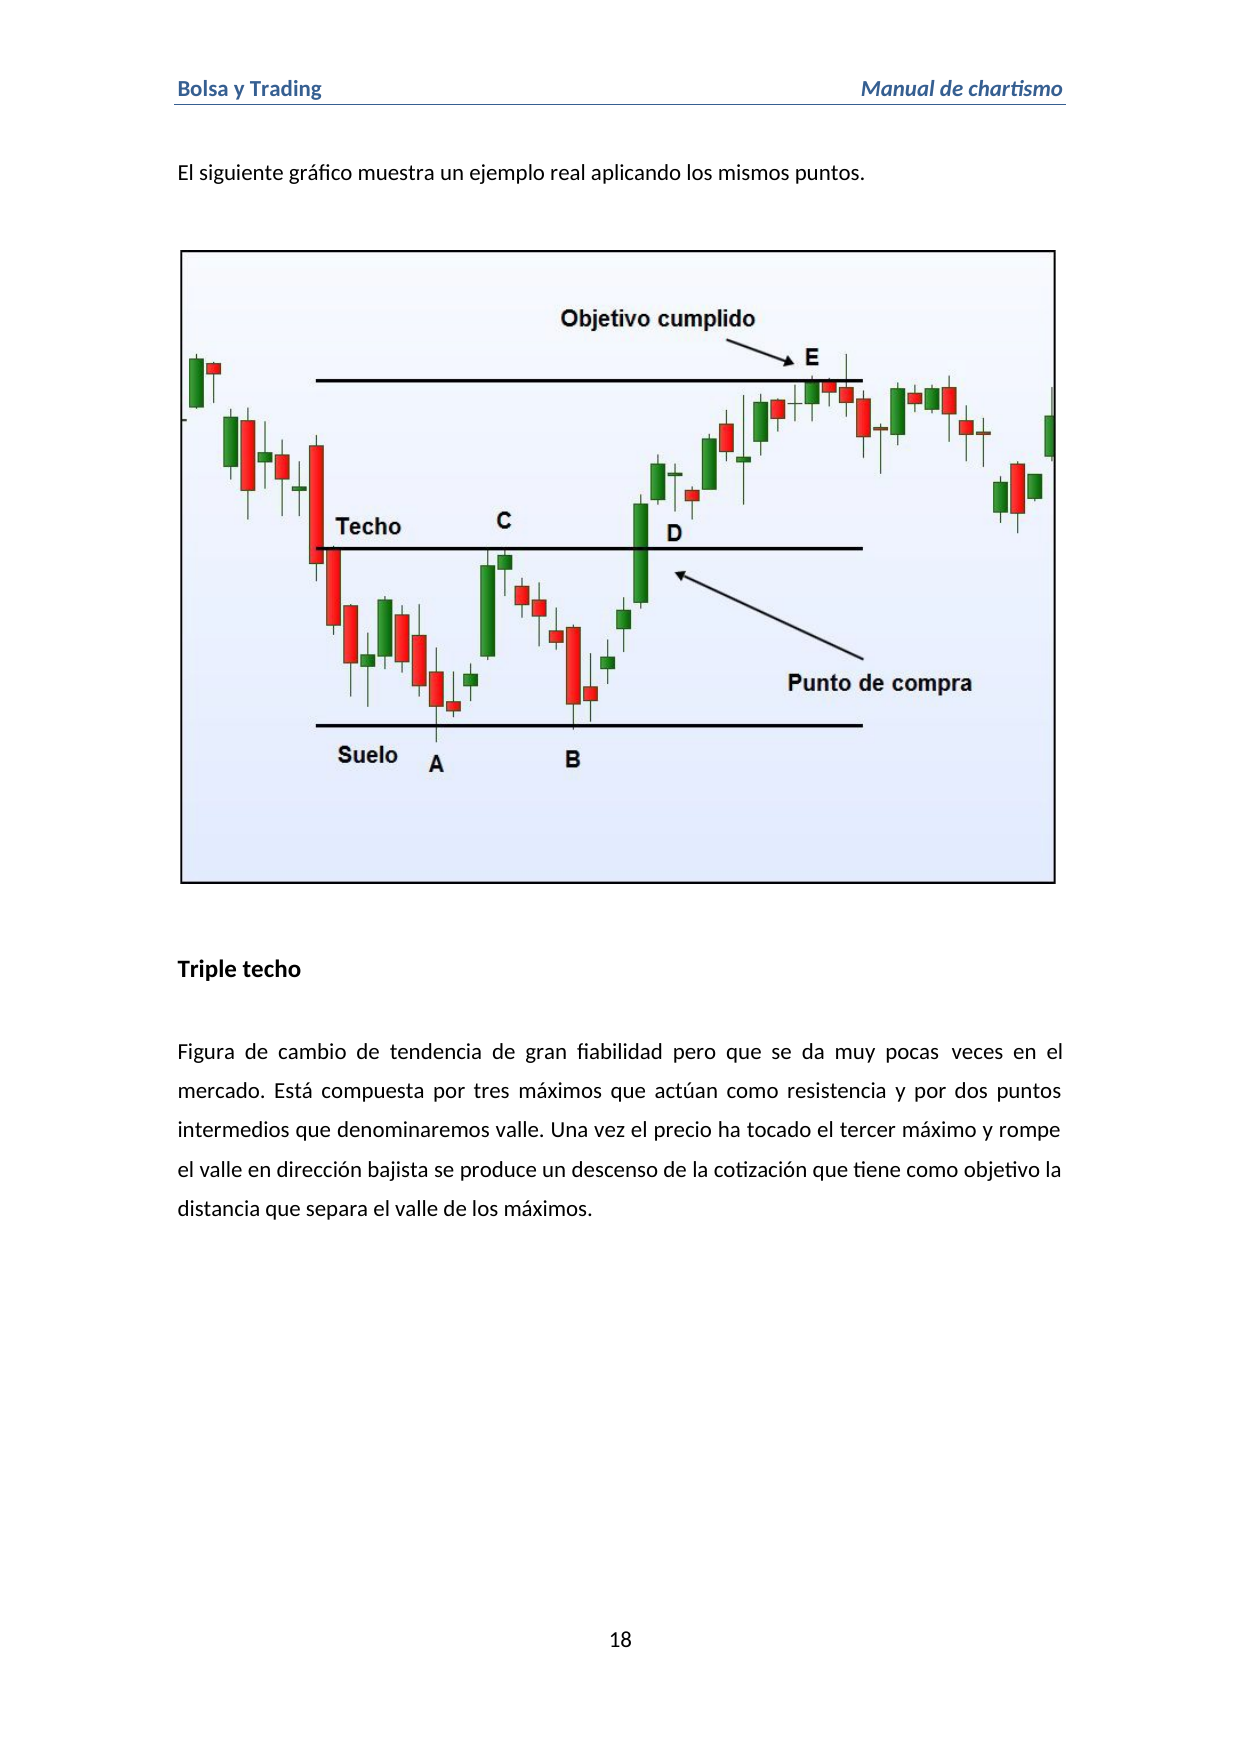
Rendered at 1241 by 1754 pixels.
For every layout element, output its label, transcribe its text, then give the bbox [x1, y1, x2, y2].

picture [180, 250, 1056, 884]
text Figura de cambio de tendencia de gran fiabilidad pero que se da muy pocas veces en el mercado. Está compuesta por tres máximos que actúan como resistencia y por dos puntos intermedios que denominaremos valle. Una vez el precio ha tocado el tercer máximo y rompe el valle en dirección bajista se produce un descenso de la cotización que tiene como objetivo la distancia que separa el valle de los máximos. [177, 1037, 1063, 1222]
text El siguiente gráfico muestra un ejemplo real aplicando los mismos puntos. [177, 158, 1078, 186]
text Triple techo [177, 953, 1078, 983]
